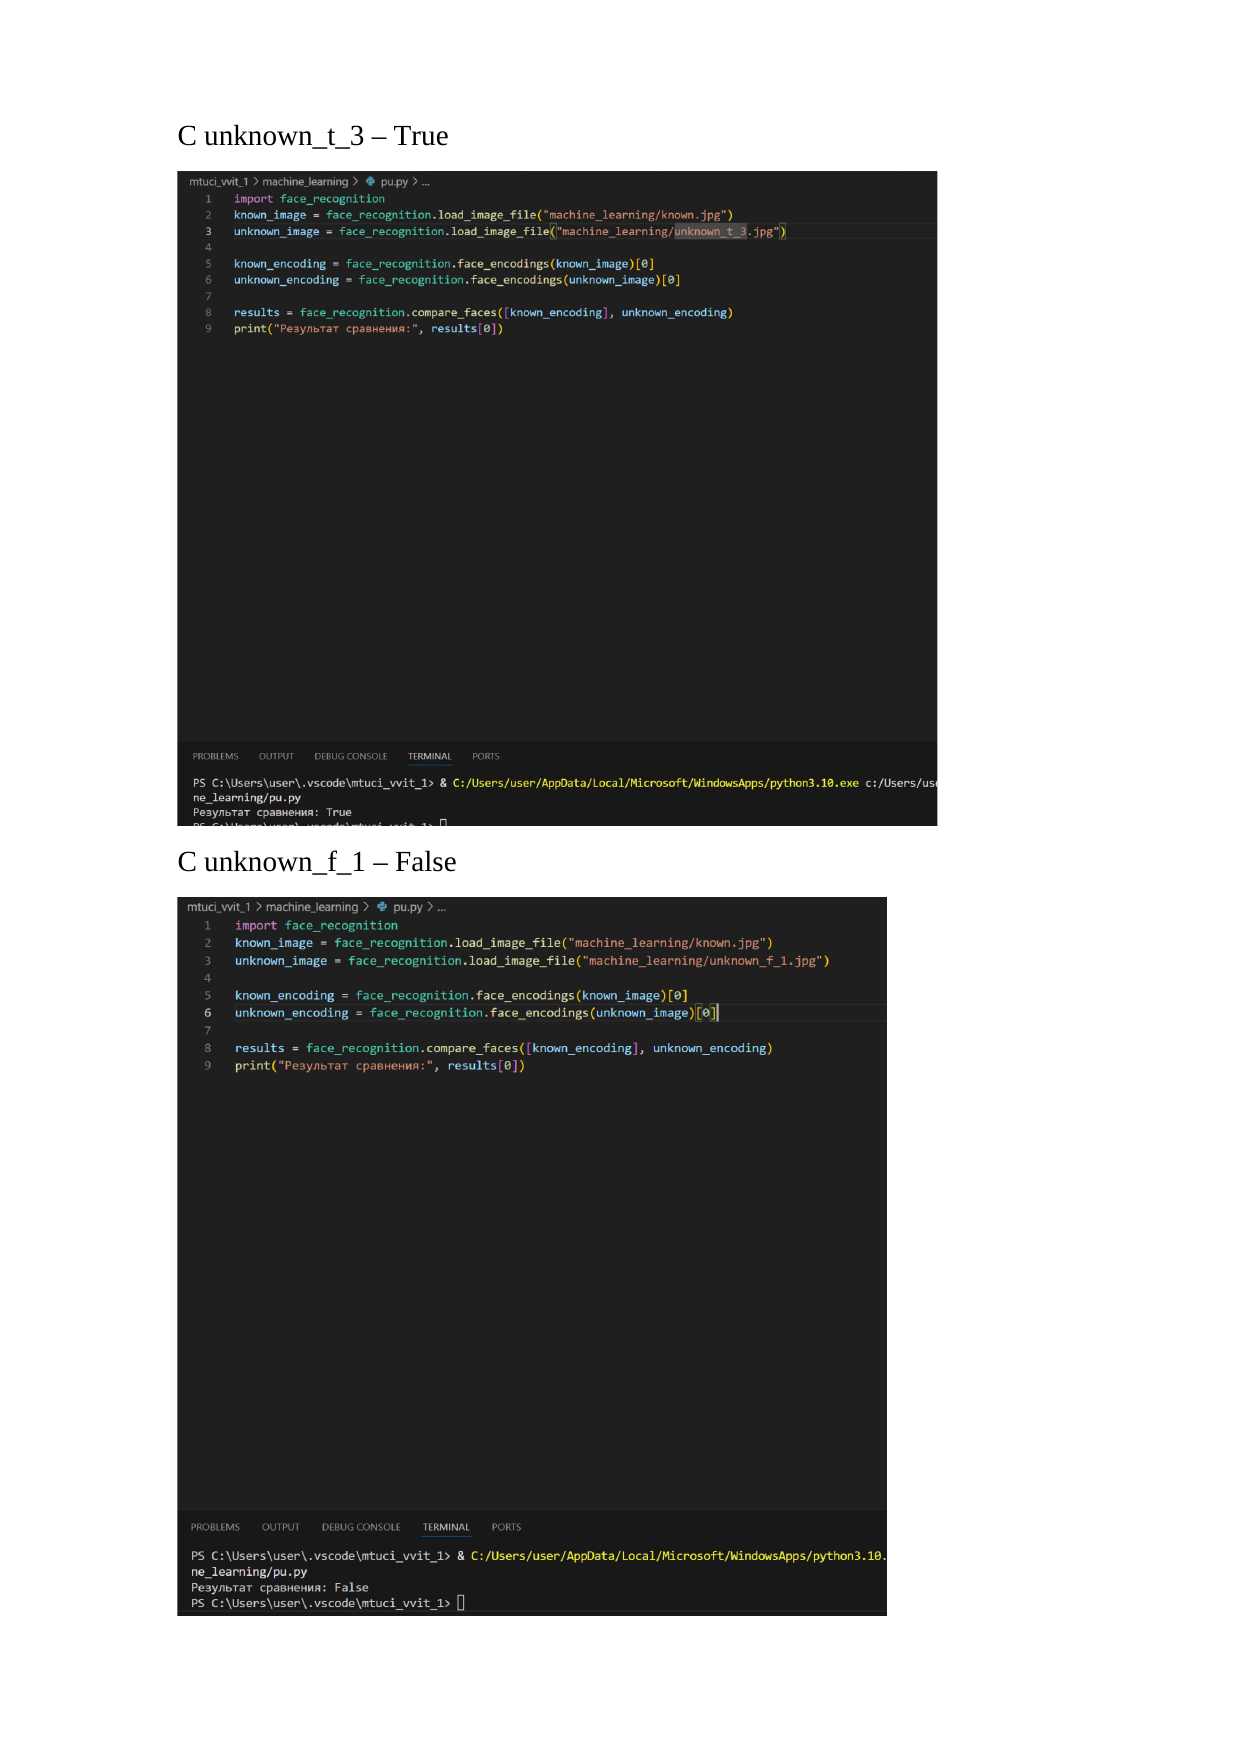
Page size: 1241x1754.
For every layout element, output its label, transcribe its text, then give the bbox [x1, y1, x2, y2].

picture [177, 897, 887, 1616]
picture [177, 171, 938, 826]
text С unknown_t_3 – True [177, 118, 1152, 152]
text С unknown_f_1 – False [177, 844, 1152, 878]
